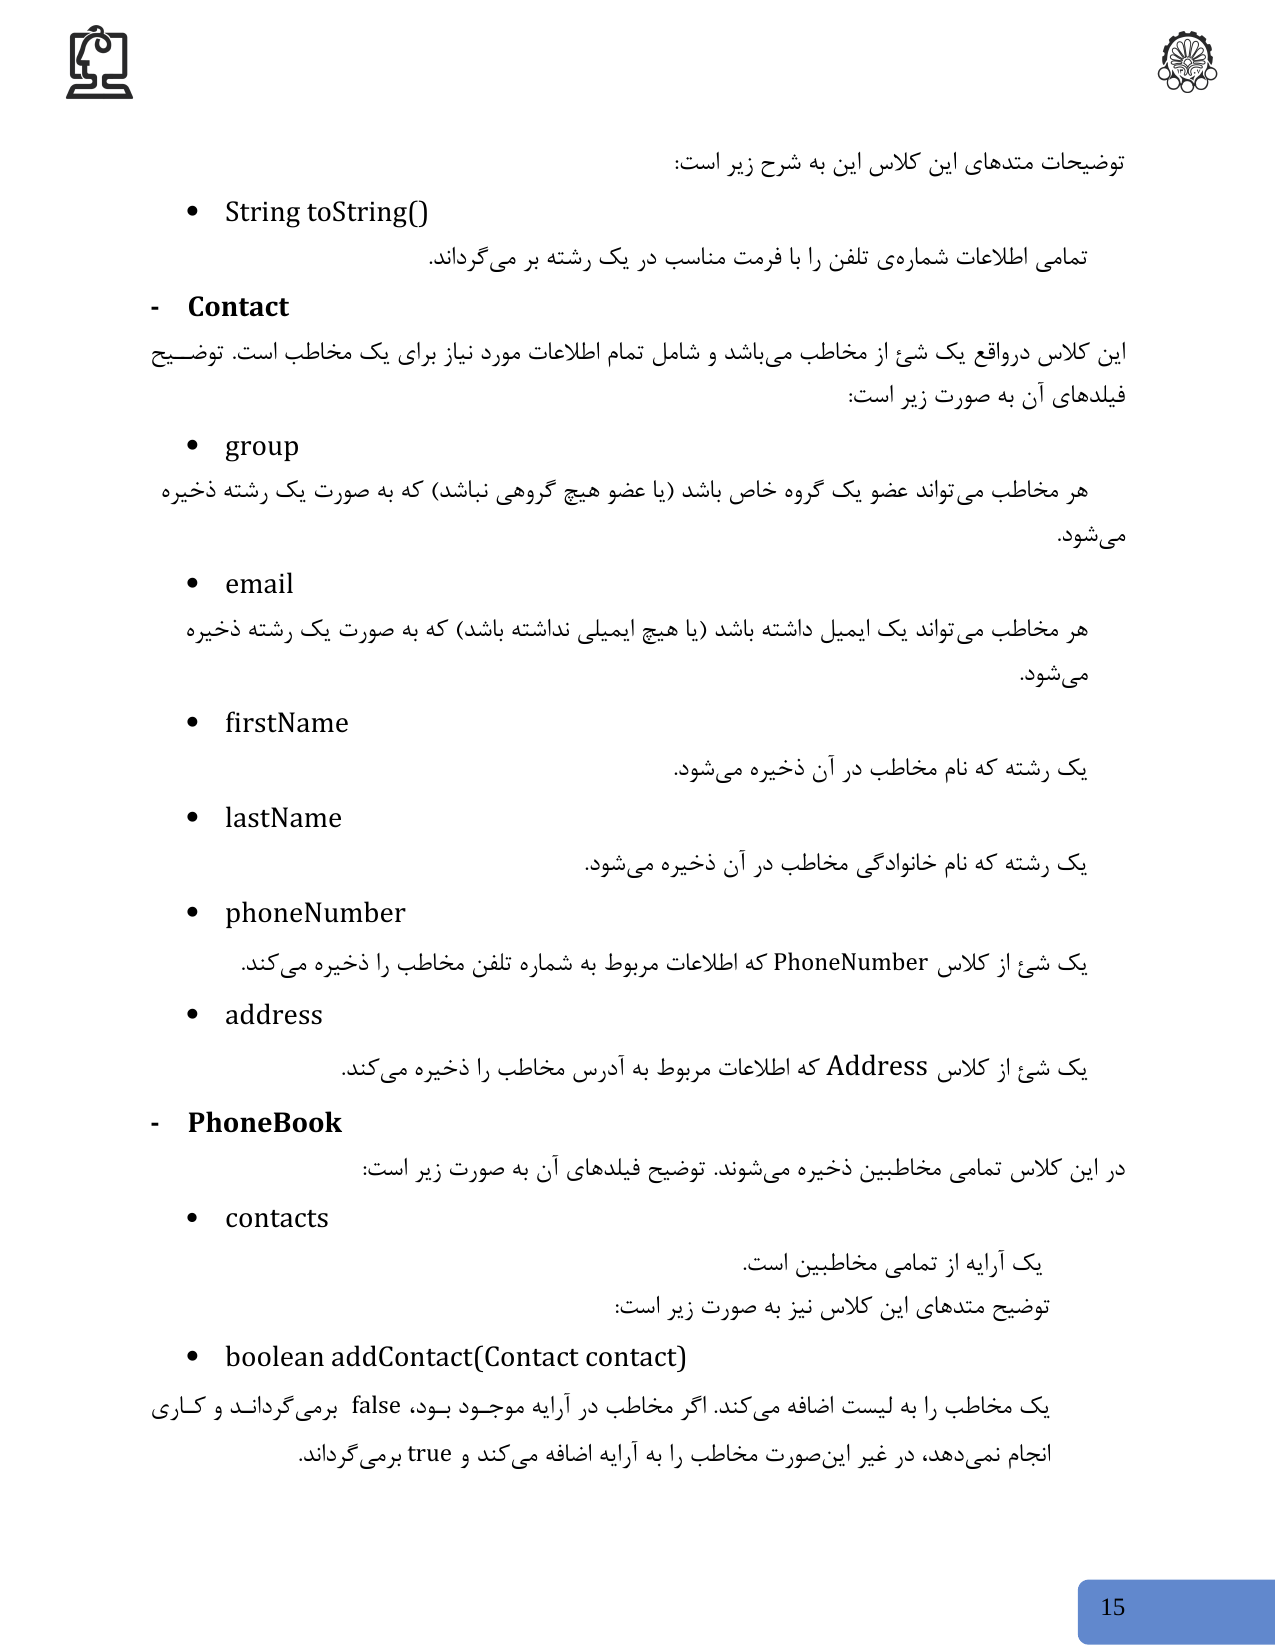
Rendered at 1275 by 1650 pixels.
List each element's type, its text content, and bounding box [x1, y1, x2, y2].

list PhoneBook [150, 1105, 1125, 1139]
list address [187, 997, 1125, 1031]
text در این کلاس تمامی مخاطبین ذخیره می‌شوند. توضیح فیلد‌های آن به صورت زیر است: [150, 1156, 1125, 1185]
text یک آرایه از تمامی مخاطبین است. توضیح متدهای این کلاس نیز به صورت زیر است: [150, 1251, 1050, 1324]
text هر مخاطب می‌تواند عضو یک گروه خاص باشد (یا عضو هیچ گروهی نباشد) که به صورت یک رشته ذخیره می‌شود. [150, 479, 1125, 552]
text یک شئ از کلاس Address که اطلاعات مربوط به آدرس مخاطب را ذخیره می‌کند. [150, 1048, 1087, 1086]
list group [187, 427, 1125, 462]
text این کلاس در‌واقع یک شئ از مخاطب می‌باشد و شامل تمام اطلاعات مورد نیاز برای یک مخاطب است. توضیح فیلدهای آن به صورت زیر است: [150, 340, 1125, 413]
text تمامی اطلاعات شماره‌ی تلفن را با فرمت مناسب در یک رشته بر می‌گرداند. [150, 245, 1125, 274]
list contacts [187, 1200, 1125, 1234]
text یک مخاطب را به لیست اضافه می‌کند. اگر مخاطب در آرایه موجود بود، false برمی‌گرداند و کاری انجام نمی‌دهد، در غیر این‌صورت مخاطب را به آرایه اضافه می‌کند و true برمی‌گرداند. [150, 1390, 1050, 1472]
text یک رشته که نام مخاطب در آن ذخیره می‌شود. [150, 756, 1125, 785]
list phoneNumber [187, 895, 1125, 929]
text توضیحات متدهای این کلاس این به شرح زیر است: [150, 150, 1125, 179]
text یک شئ از کلاس PhoneNumber که اطلاعات مربوط به شماره تلفن مخاطب را ذخیره می‌کند. [150, 946, 1087, 980]
text یک رشته که نام خانوادگی مخاطب در آن ذخیره می‌شود. [150, 851, 1087, 880]
list email [187, 566, 1125, 600]
list lastName [187, 800, 1125, 834]
list firstName [187, 705, 1125, 739]
list Contact [150, 289, 1125, 323]
list String toString() [187, 194, 1125, 228]
text هر مخاطب می‌تواند یک ایمیل داشته باشد (یا هیچ ایمیلی نداشته باشد) که به صورت یک رشته ذخیره می‌شود. [150, 617, 1087, 690]
list boolean addContact(Contact contact) [187, 1338, 1125, 1373]
